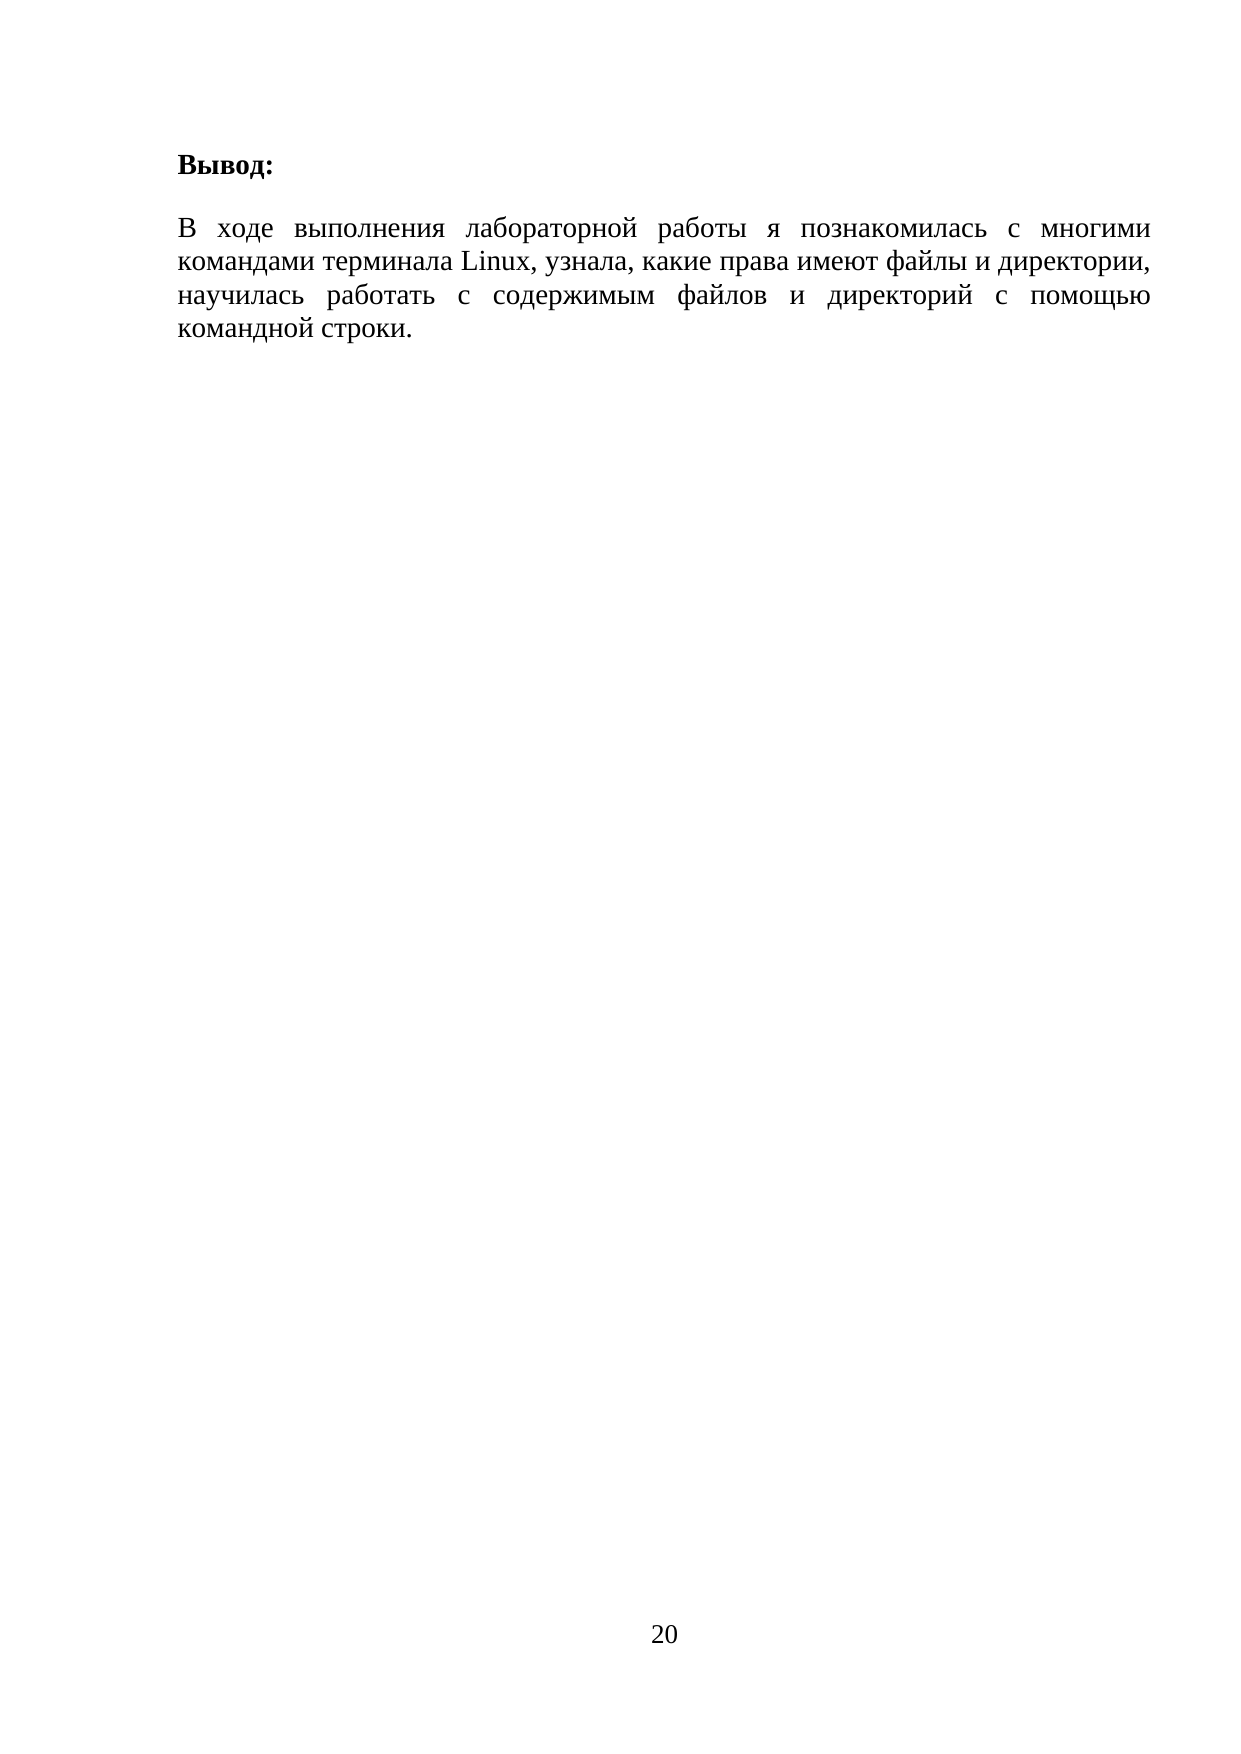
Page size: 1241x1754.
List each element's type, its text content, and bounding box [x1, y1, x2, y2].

text В ходе выполнения лабораторной работы я познакомилась с многими командами терминала Linux, узнала, какие права имеют файлы и директории, научилась работать с содержимым файлов и директорий с помощью командной строки. [177, 210, 1152, 344]
text Вывод: [177, 147, 1152, 181]
